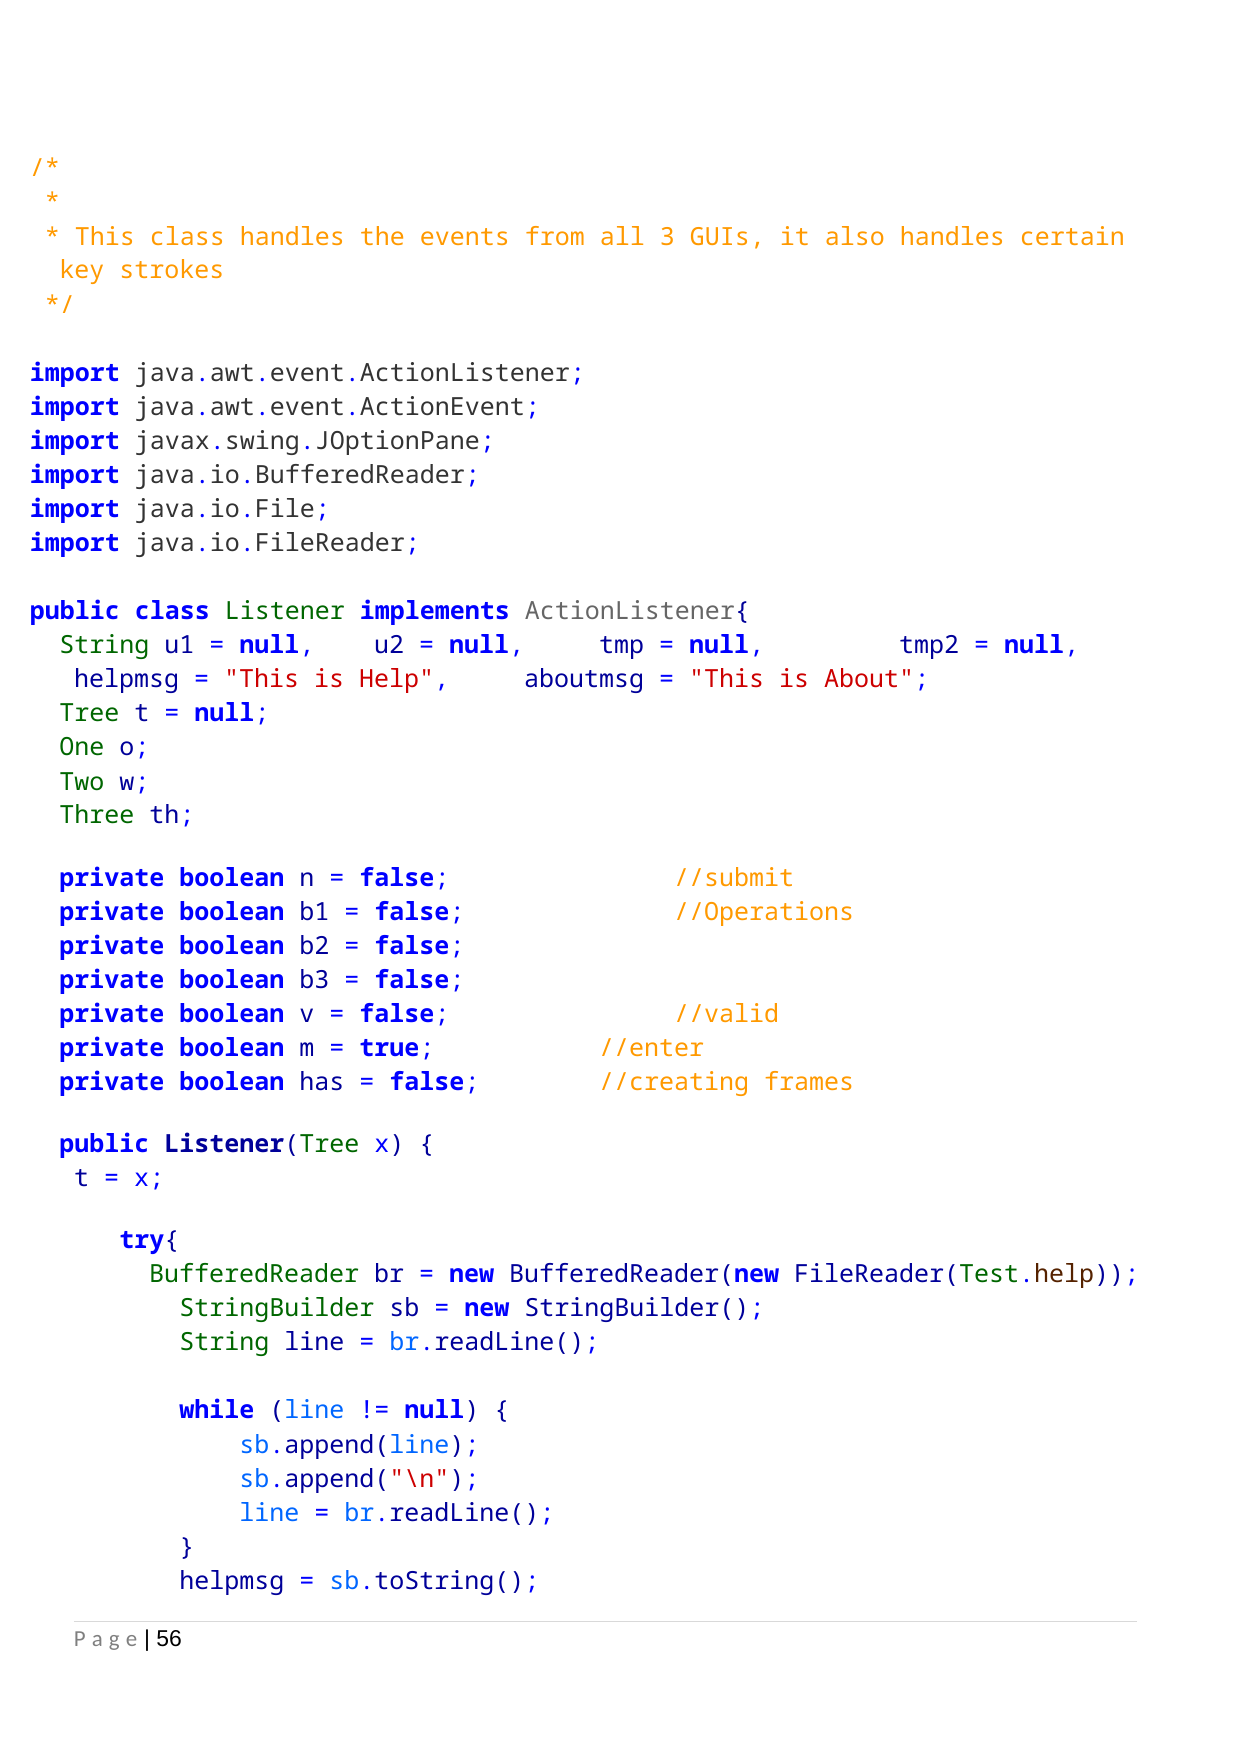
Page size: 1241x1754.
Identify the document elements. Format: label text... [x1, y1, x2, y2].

text Three th; [29, 797, 1181, 831]
text import java.io.File; [29, 491, 1181, 525]
text t = x; [29, 1160, 1181, 1194]
text String line = br.readLine(); [29, 1324, 1181, 1358]
text import java.awt.event.ActionEvent; [29, 388, 1181, 422]
text */ [29, 286, 1181, 320]
text import java.io.FileReader; [29, 525, 1181, 559]
text while (line != null) { [29, 1392, 1181, 1426]
text * This class handles the events from all 3 GUIs, it also handles certain key strokes [29, 218, 1181, 286]
text import java.awt.event.ActionListener; [29, 354, 1181, 388]
text private boolean m = true; //enter [29, 1029, 1181, 1064]
text Tree t = null; [29, 695, 1181, 729]
text Two w; [29, 763, 1181, 797]
text private boolean b1 = false; //Operations [29, 893, 1181, 927]
text * [29, 184, 1181, 218]
text private boolean b2 = false; [29, 927, 1181, 961]
text One o; [29, 729, 1181, 763]
text StringBuilder sb = new StringBuilder(); [29, 1290, 1181, 1324]
text public Listener(Tree x) { [29, 1126, 1181, 1160]
text /* [29, 150, 1181, 184]
text private boolean v = false; //valid [29, 996, 1181, 1029]
text private boolean n = false; //submit [29, 859, 1181, 893]
text helpmsg = sb.toString(); [29, 1562, 1181, 1597]
text try{ [29, 1222, 1181, 1256]
text String u1 = null, u2 = null, tmp = null, tmp2 = null, helpmsg = "This is Help", aboutmsg = "This is About"; [29, 627, 1181, 695]
text import java.io.BufferedReader; [29, 457, 1181, 491]
text } [29, 1528, 1181, 1562]
text line = br.readLine(); [29, 1494, 1181, 1528]
text private boolean has = false; //creating frames [29, 1064, 1181, 1098]
text sb.append("\n"); [29, 1460, 1181, 1494]
text sb.append(line); [29, 1426, 1181, 1460]
text public class Listener implements ActionListener{ [29, 593, 1181, 627]
text import javax.swing.JOptionPane; [29, 422, 1181, 457]
text BufferedReader br = new BufferedReader(new FileReader(Test.help)); [29, 1256, 1181, 1290]
text private boolean b3 = false; [29, 961, 1181, 996]
